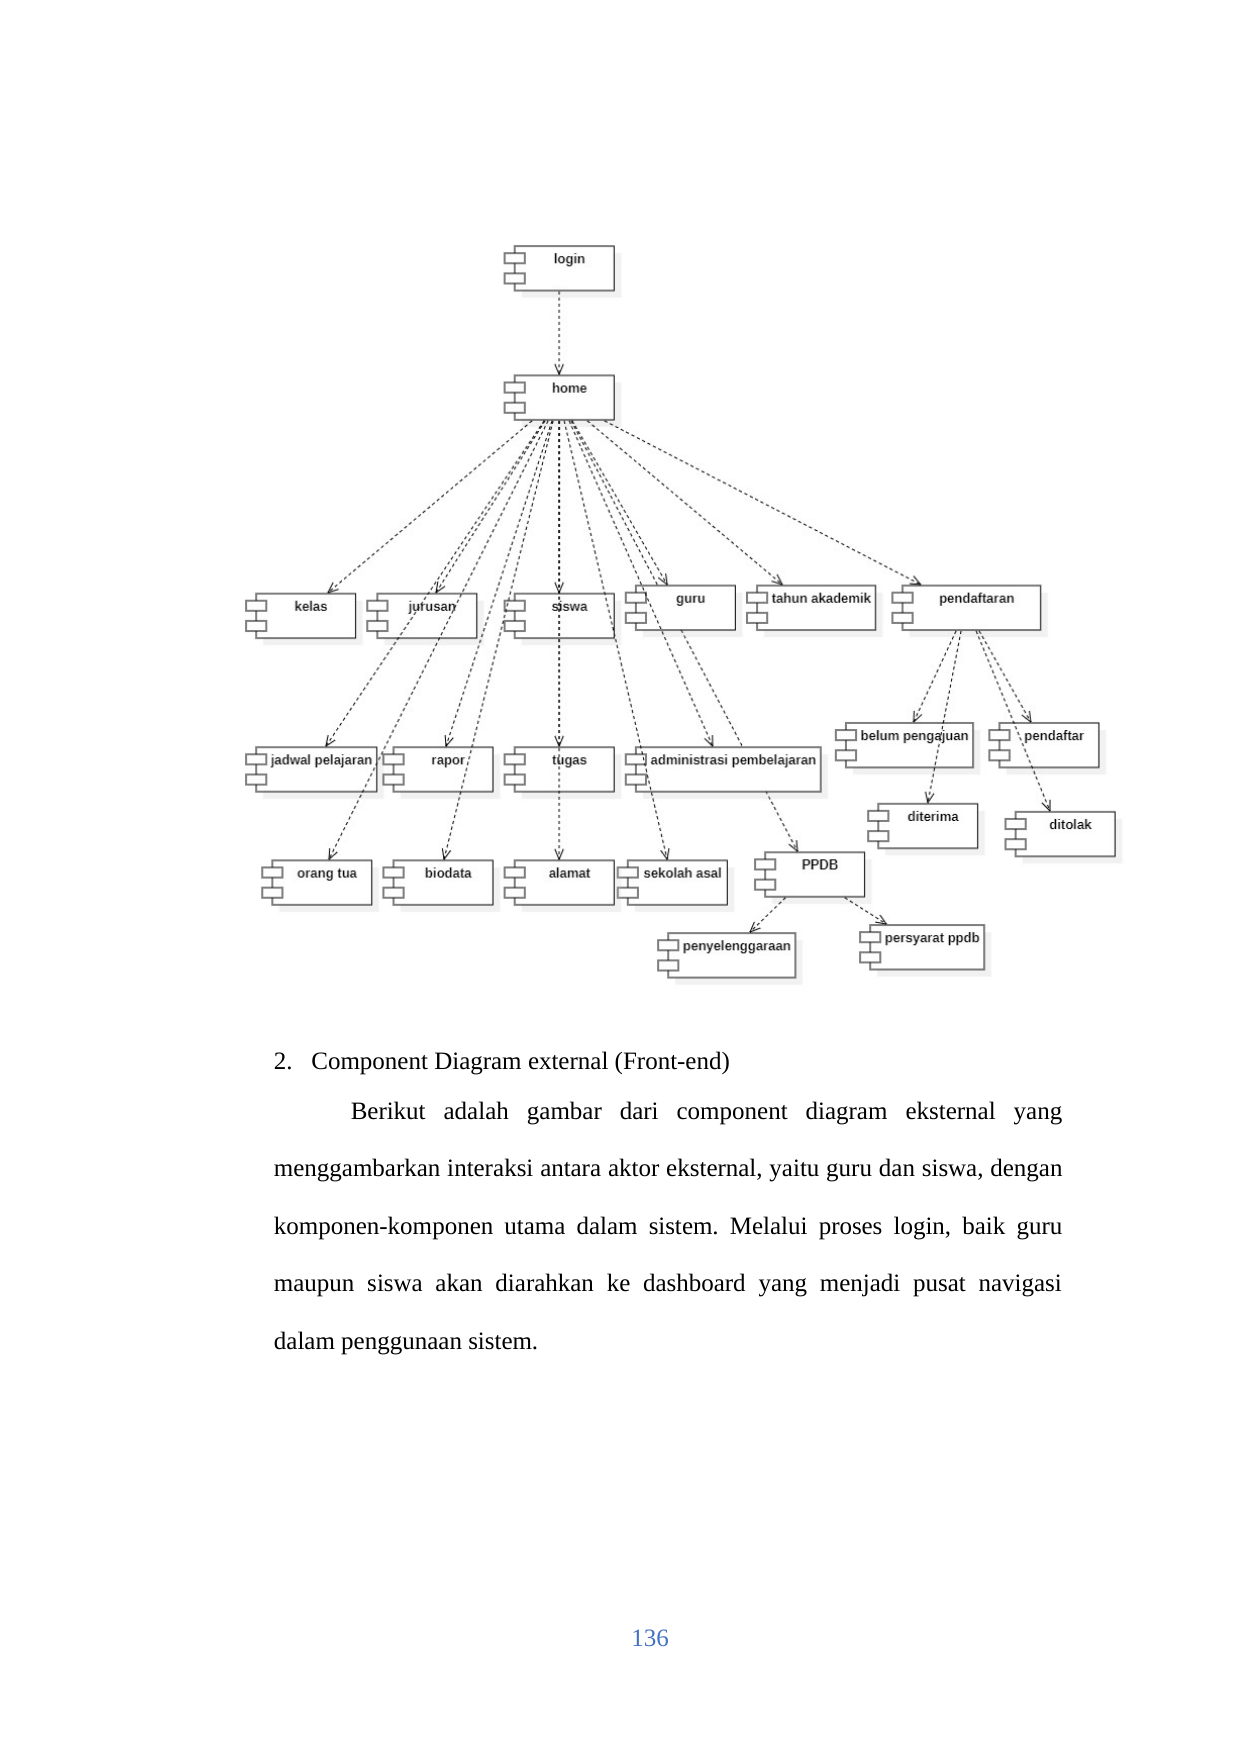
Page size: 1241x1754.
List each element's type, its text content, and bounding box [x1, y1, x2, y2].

list Component Diagram external (Front-end) [274, 1046, 1063, 1075]
text Berikut adalah gambar dari component diagram eksternal yang menggambarkan interaksi antara aktor eksternal, yaitu guru dan siswa, dengan komponen-komponen utama dalam sistem. Melalui proses login, baik guru maupun siswa akan diarahkan ke dashboard yang menjadi pusat navigasi dalam penggunaan sistem. [274, 1096, 1063, 1354]
picture [236, 236, 1155, 1018]
